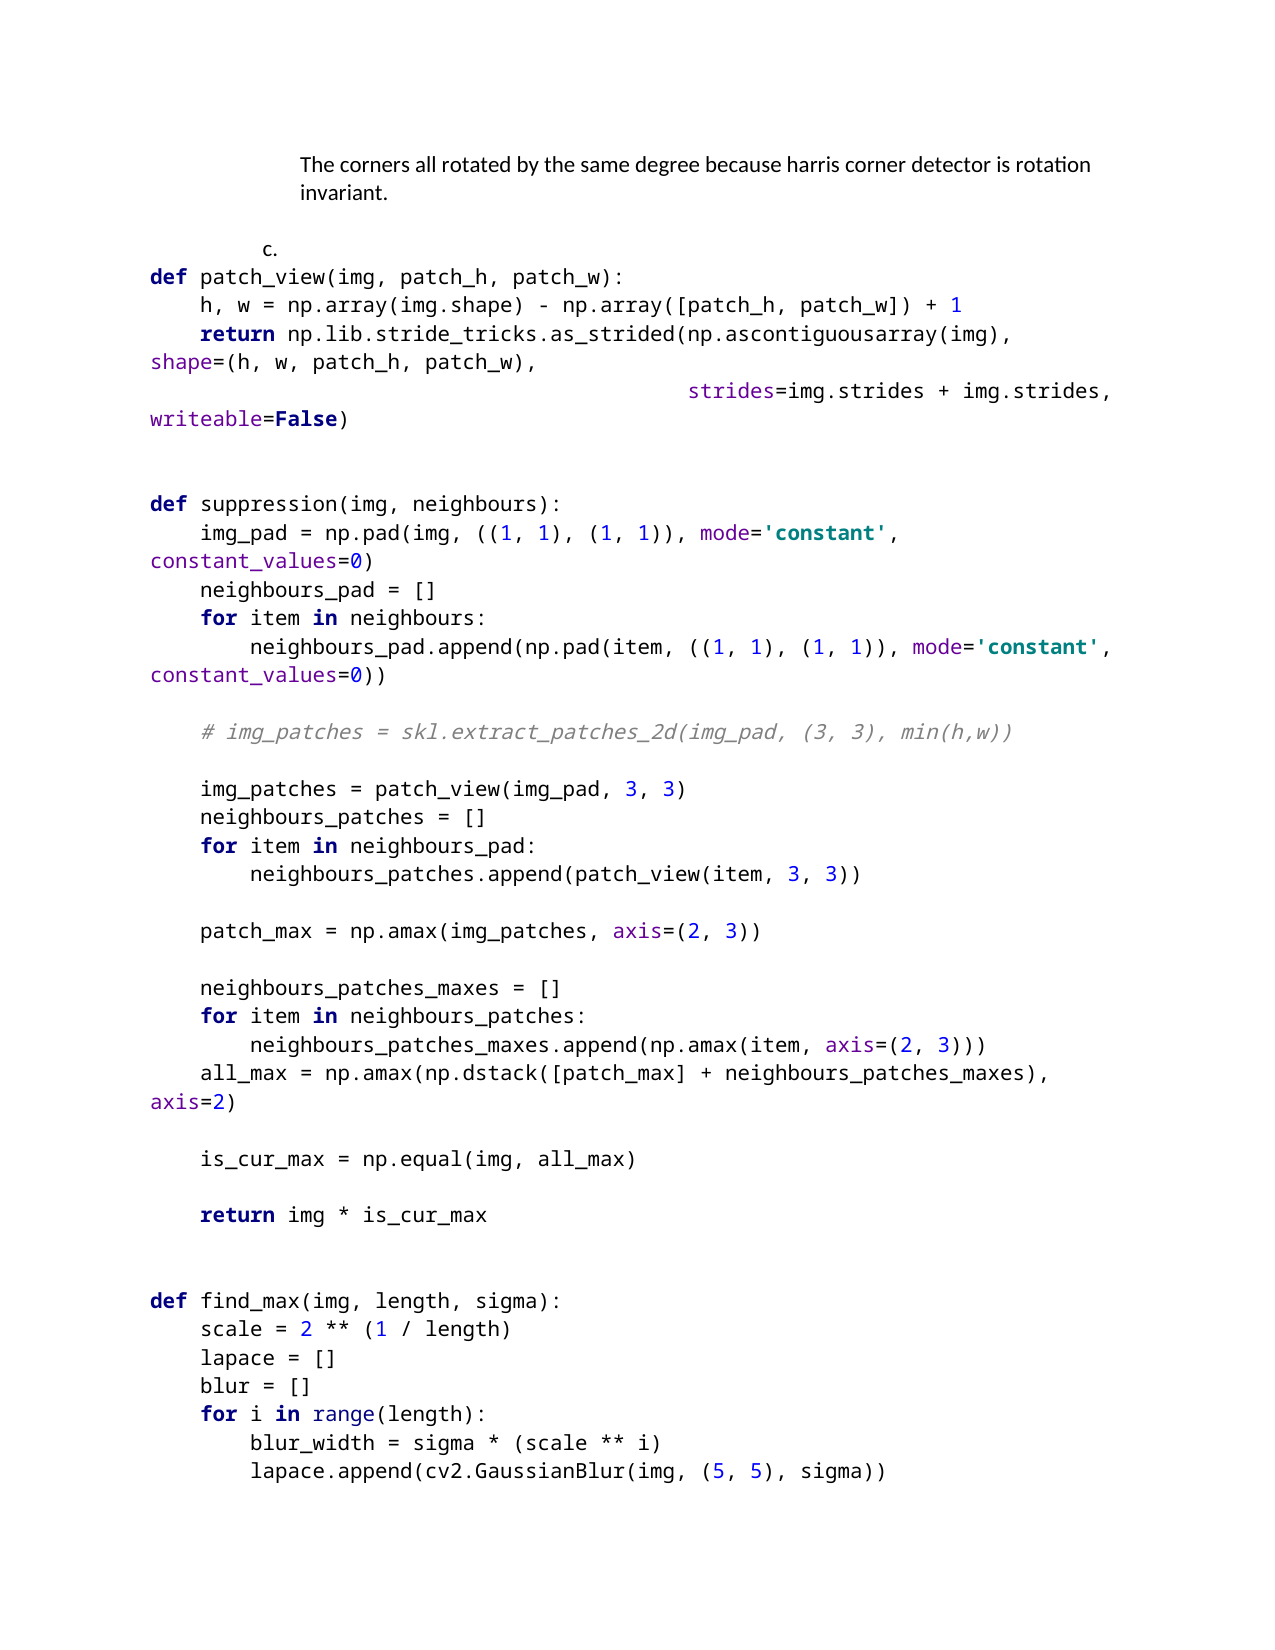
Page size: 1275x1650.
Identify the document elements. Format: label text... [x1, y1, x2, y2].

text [150, 262, 1125, 1485]
list The corners all rotated by the same degree because harris corner detector is rotation invariant. [300, 150, 1125, 206]
